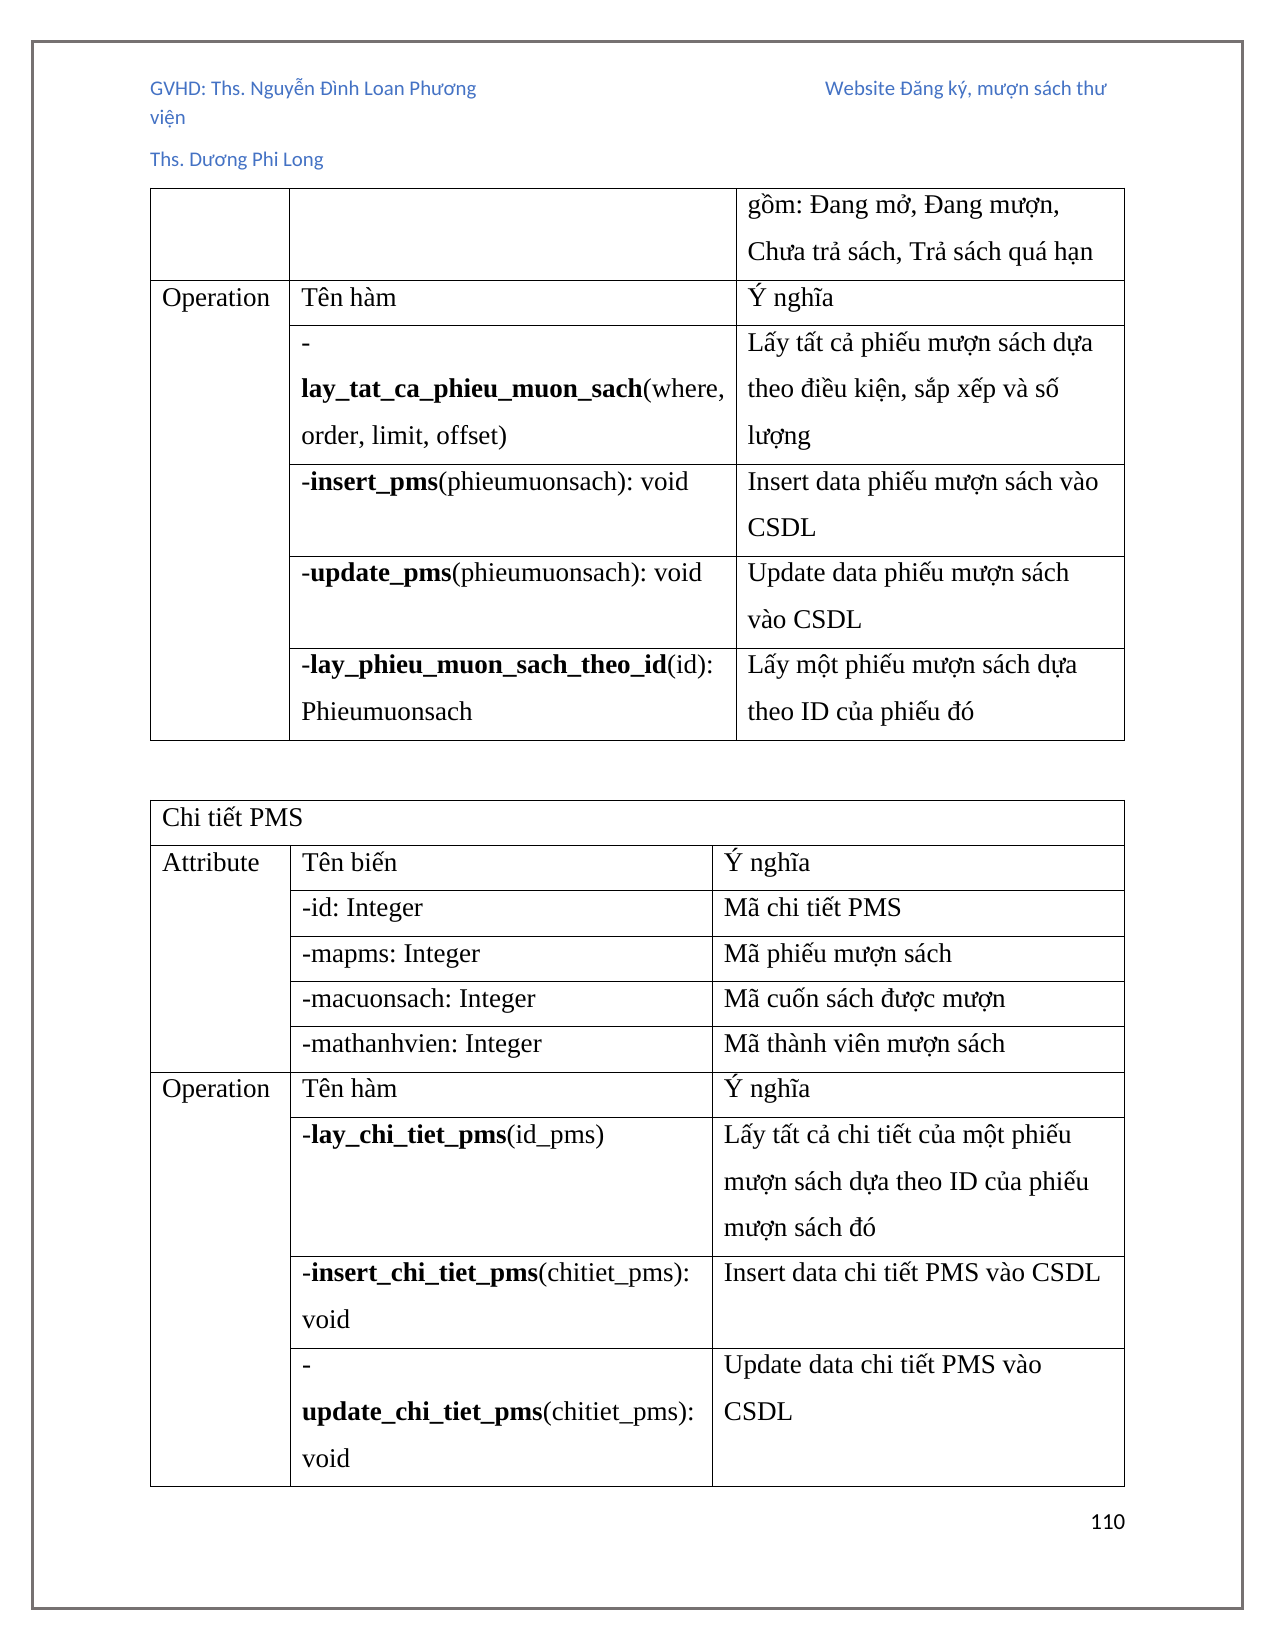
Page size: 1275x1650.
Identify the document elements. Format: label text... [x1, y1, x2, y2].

table_cell Tên hàm [290, 281, 736, 325]
table_cell -insert_pms(phieumuonsach): void [290, 465, 736, 556]
table_cell Ý nghĩa [713, 1073, 1124, 1117]
table_cell -lay_phieu_muon_sach_theo_id(id): Phieumuonsach [290, 649, 736, 739]
table_cell Attribute [151, 846, 290, 1072]
table_cell -update_pms(phieumuonsach): void [290, 557, 736, 647]
table_cell Ý nghĩa [713, 846, 1124, 890]
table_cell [737, 189, 1124, 279]
table_cell Ý nghĩa [737, 281, 1124, 325]
table_cell -update_chi_tiet_pms(chitiet_pms): void [291, 1349, 712, 1486]
table_cell Update data chi tiết PMS vào CSDL [713, 1349, 1124, 1486]
table_cell -macuonsach: Integer [291, 982, 712, 1026]
table_cell Lấy tất cả chi tiết của một phiếu mượn sách dựa theo ID của phiếu mượn sách đó [713, 1118, 1124, 1256]
table_cell Insert data chi tiết PMS vào CSDL [713, 1257, 1124, 1347]
table_cell -id: Integer [291, 891, 712, 936]
table_cell Mã phiếu mượn sách [713, 937, 1124, 981]
table_cell Lấy một phiếu mượn sách dựa theo ID của phiếu đó [737, 649, 1124, 739]
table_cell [290, 189, 736, 279]
table_cell -mapms: Integer [291, 937, 712, 981]
table_cell -lay_chi_tiet_pms(id_pms) [291, 1118, 712, 1256]
table_cell Update data phiếu mượn sách vào CSDL [737, 557, 1124, 647]
table_cell Insert data phiếu mượn sách vào CSDL [737, 465, 1124, 556]
table_cell Mã thành viên mượn sách [713, 1027, 1124, 1072]
table_cell Operation [151, 281, 289, 739]
table_header Chi tiết PMS [151, 801, 1124, 845]
table_cell Lấy tất cả phiếu mượn sách dựa theo điều kiện, sắp xếp và số lượng [737, 326, 1124, 463]
table_cell Mã chi tiết PMS [713, 891, 1124, 936]
table_cell Tên hàm [291, 1073, 712, 1117]
table_cell -lay_tat_ca_phieu_muon_sach(where, order, limit, offset) [290, 326, 736, 463]
table_cell Operation [151, 1073, 290, 1486]
table_cell -mathanhvien: Integer [291, 1027, 712, 1072]
table_cell Tên biến [291, 846, 712, 890]
table_cell Mã cuốn sách được mượn [713, 982, 1124, 1026]
table_cell -insert_chi_tiet_pms(chitiet_pms): void [291, 1257, 712, 1347]
